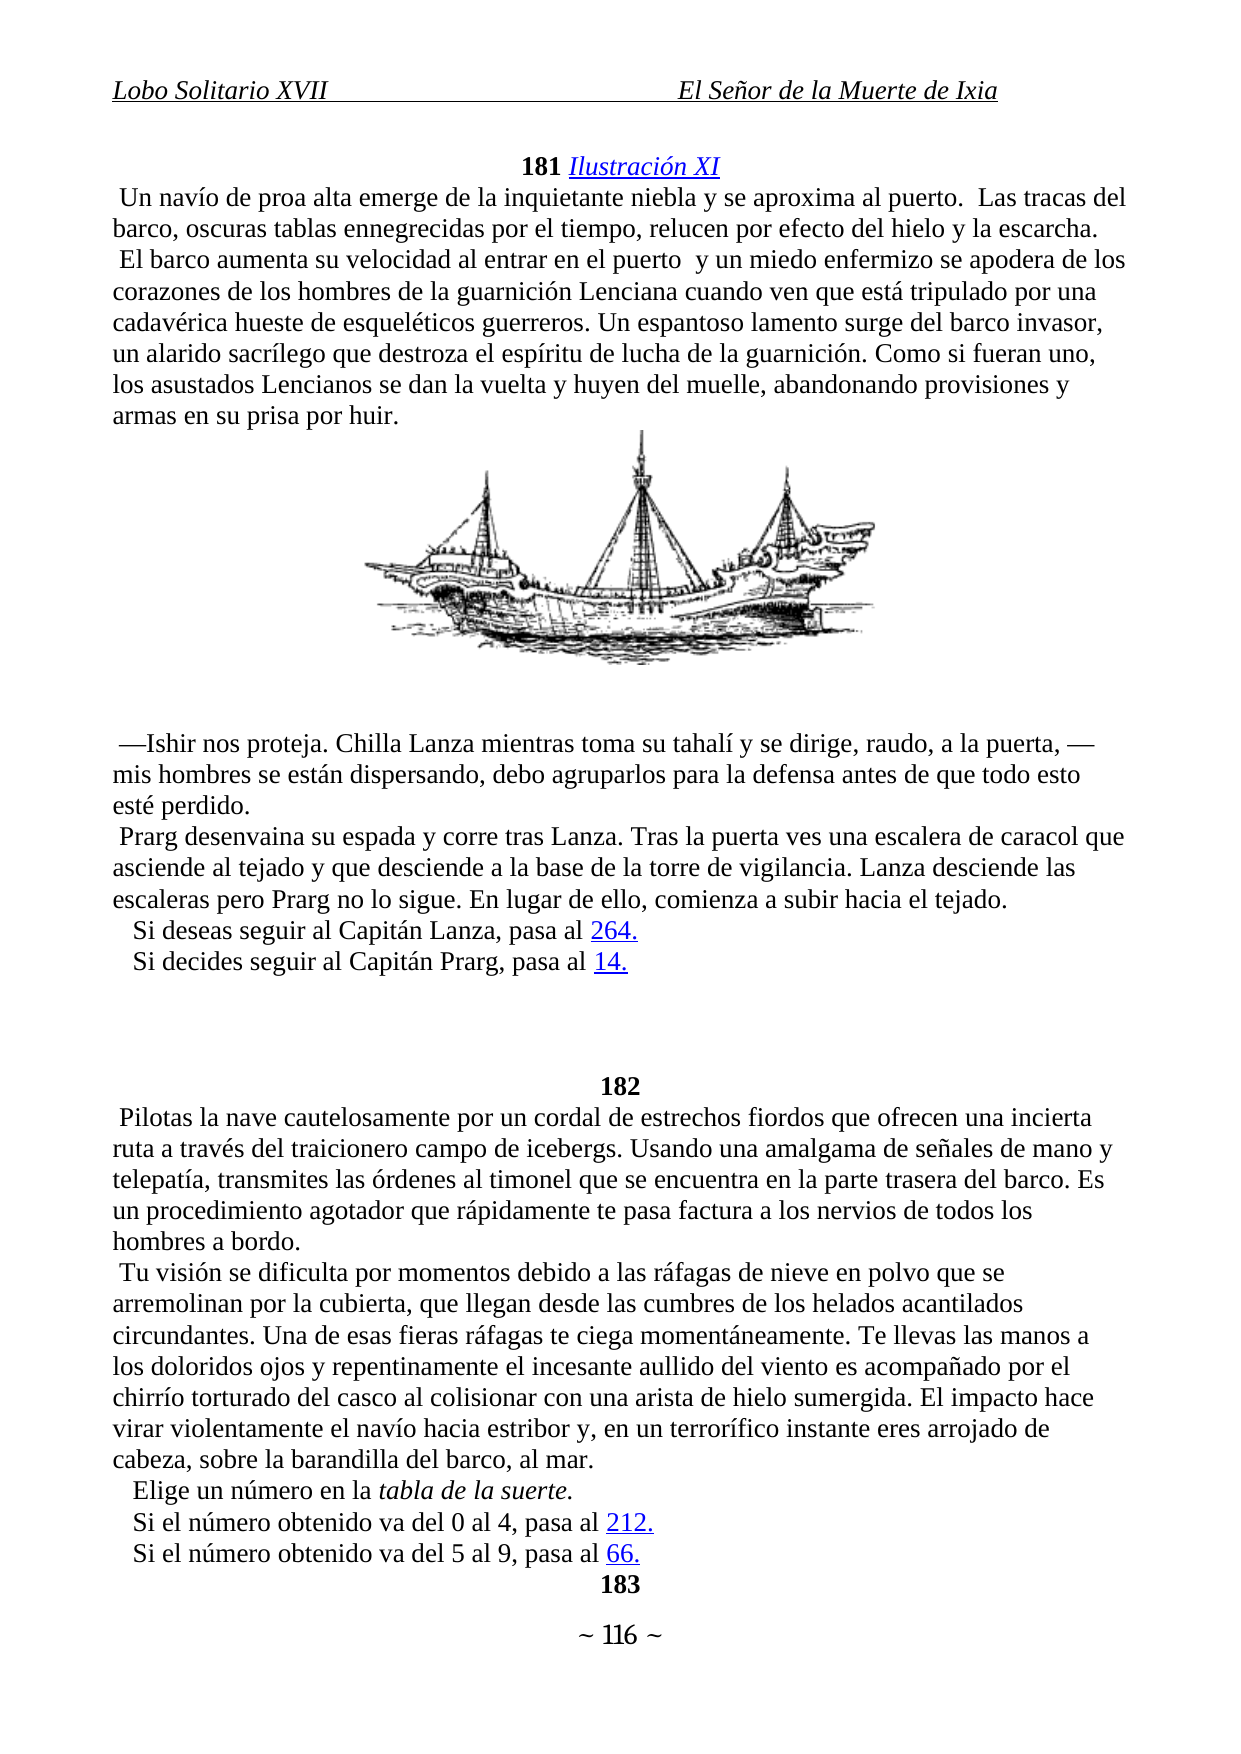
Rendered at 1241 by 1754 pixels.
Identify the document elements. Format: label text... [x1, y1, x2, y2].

text Elige un número en la tabla de la suerte. [112, 1474, 1128, 1506]
text Un navío de proa alta emerge de la inquietante niebla y se aproxima al puerto. Las tracas del barco, oscuras tablas ennegrecidas por el tiempo, relucen por efecto del hielo y la escarcha. [112, 181, 1128, 243]
text Si el número obtenido va del 0 al 4, pasa al 212. [112, 1506, 1128, 1537]
text 183 [112, 1568, 1128, 1599]
text 182 [112, 1069, 1128, 1101]
text El barco aumenta su velocidad al entrar en el puerto y un miedo enfermizo se apodera de los corazones de los hombres de la guarnición Lenciana cuando ven que está tripulado por una cadavérica hueste de esqueléticos guerreros. Un espantoso lamento surge del barco invasor, un alarido sacrílego que destroza el espíritu de lucha de la guarnición. Como si fueran uno, los asustados Lencianos se dan la vuelta y huyen del muelle, abandonando provisiones y armas en su prisa por huir. [112, 243, 1128, 430]
text Si decides seguir al Capitán Prarg, pasa al 14. [112, 945, 1128, 976]
text 181 Ilustración XI [112, 150, 1128, 181]
text Tu visión se dificulta por momentos debido a las ráfagas de nieve en polvo que se arremolinan por la cubierta, que llegan desde las cumbres de los helados acantilados circundantes. Una de esas fieras ráfagas te ciega momentáneamente. Te llevas las manos a los doloridos ojos y repentinamente el incesante aullido del viento es acompañado por el chirrío torturado del casco al colisionar con una arista de hielo sumergida. El impacto hace virar violentamente el navío hacia estribor y, en un terrorífico instante eres arrojado de cabeza, sobre la barandilla del barco, al mar. [112, 1256, 1128, 1474]
text —Ishir nos proteja. Chilla Lanza mientras toma su tahalí y se dirige, raudo, a la puerta, —mis hombres se están dispersando, debo agruparlos para la defensa antes de que todo esto esté perdido. [112, 727, 1128, 820]
picture [318, 430, 922, 665]
text Si el número obtenido va del 5 al 9, pasa al 66. [112, 1537, 1128, 1568]
text Prarg desenvaina su espada y corre tras Lanza. Tras la puerta ves una escalera de caracol que asciende al tejado y que desciende a la base de la torre de vigilancia. Lanza desciende las escaleras pero Prarg no lo sigue. En lugar de ello, comienza a subir hacia el tejado. [112, 820, 1128, 914]
text Si deseas seguir al Capitán Lanza, pasa al 264. [112, 914, 1128, 945]
text Pilotas la nave cautelosamente por un cordal de estrechos fiordos que ofrecen una incierta ruta a través del traicionero campo de icebergs. Usando una amalgama de señales de mano y telepatía, transmites las órdenes al timonel que se encuentra en la parte trasera del barco. Es un procedimiento agotador que rápidamente te pasa factura a los nervios de todos los hombres a bordo. [112, 1101, 1128, 1256]
